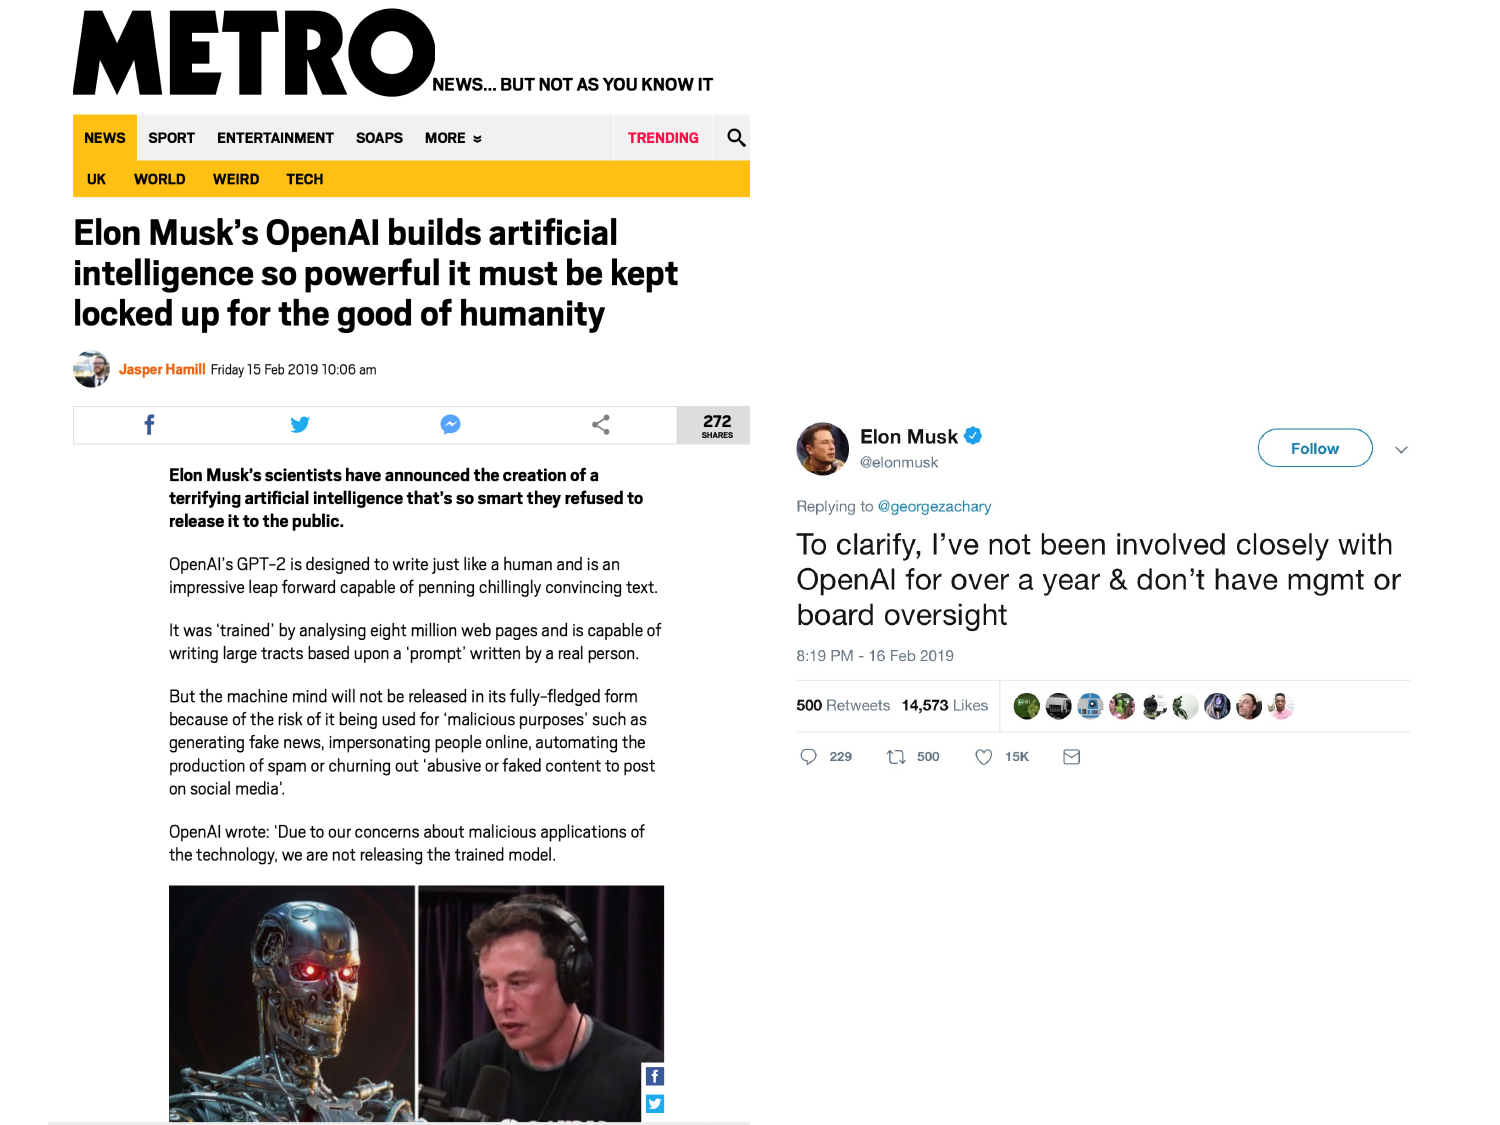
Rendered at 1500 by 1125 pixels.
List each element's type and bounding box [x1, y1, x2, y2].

picture [47, 0, 750, 1125]
picture [753, 419, 1452, 785]
